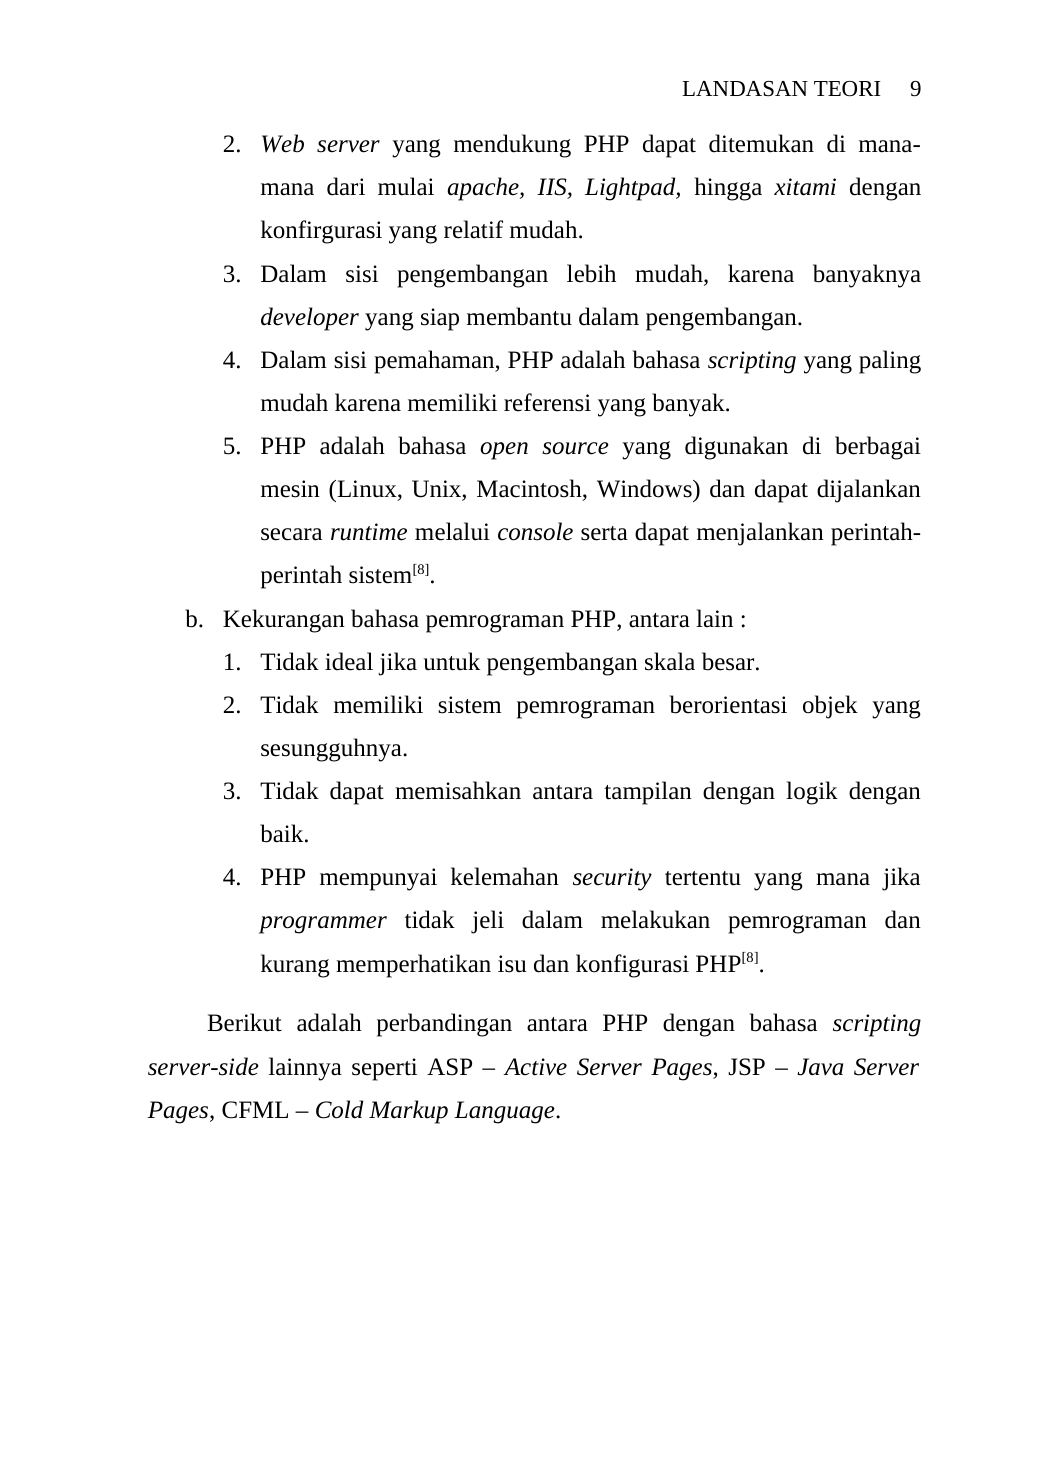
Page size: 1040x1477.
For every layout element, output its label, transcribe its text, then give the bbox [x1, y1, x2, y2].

list PHP adalah bahasa open source yang digunakan di berbagai mesin (Linux, Unix, Macintosh, Windows) dan dapat dijalankan secara runtime melalui console serta dapat menjalankan perintah-perintah sistem[8]. [223, 431, 921, 589]
list Dalam sisi pengembangan lebih mudah, karena banyaknya developer yang siap membantu dalam pengembangan. [223, 259, 921, 331]
list Web server yang mendukung PHP dapat ditemukan di mana-mana dari mulai apache, IIS, Lightpad, hingga xitami dengan konfirgurasi yang relatif mudah. [223, 129, 921, 244]
list Tidak dapat memisahkan antara tampilan dengan logik dengan baik. [223, 776, 921, 848]
list Kekurangan bahasa pemrograman PHP, antara lain : [185, 604, 921, 632]
list PHP mempunyai kelemahan security tertentu yang mana jika programmer tidak jeli dalam melakukan pemrograman dan kurang memperhatikan isu dan konfigurasi PHP[8]. [223, 862, 921, 977]
list Tidak ideal jika untuk pengembangan skala besar. [223, 647, 921, 676]
list Dalam sisi pemahaman, PHP adalah bahasa scripting yang paling mudah karena memiliki referensi yang banyak. [223, 345, 921, 417]
list Tidak memiliki sistem pemrograman berorientasi objek yang sesungguhnya. [223, 690, 921, 762]
text Berikut adalah perbandingan antara PHP dengan bahasa scripting server-side lainnya seperti ASP – Active Server Pages, JSP – Java Server Pages, CFML – Cold Markup Language. [148, 1008, 921, 1123]
